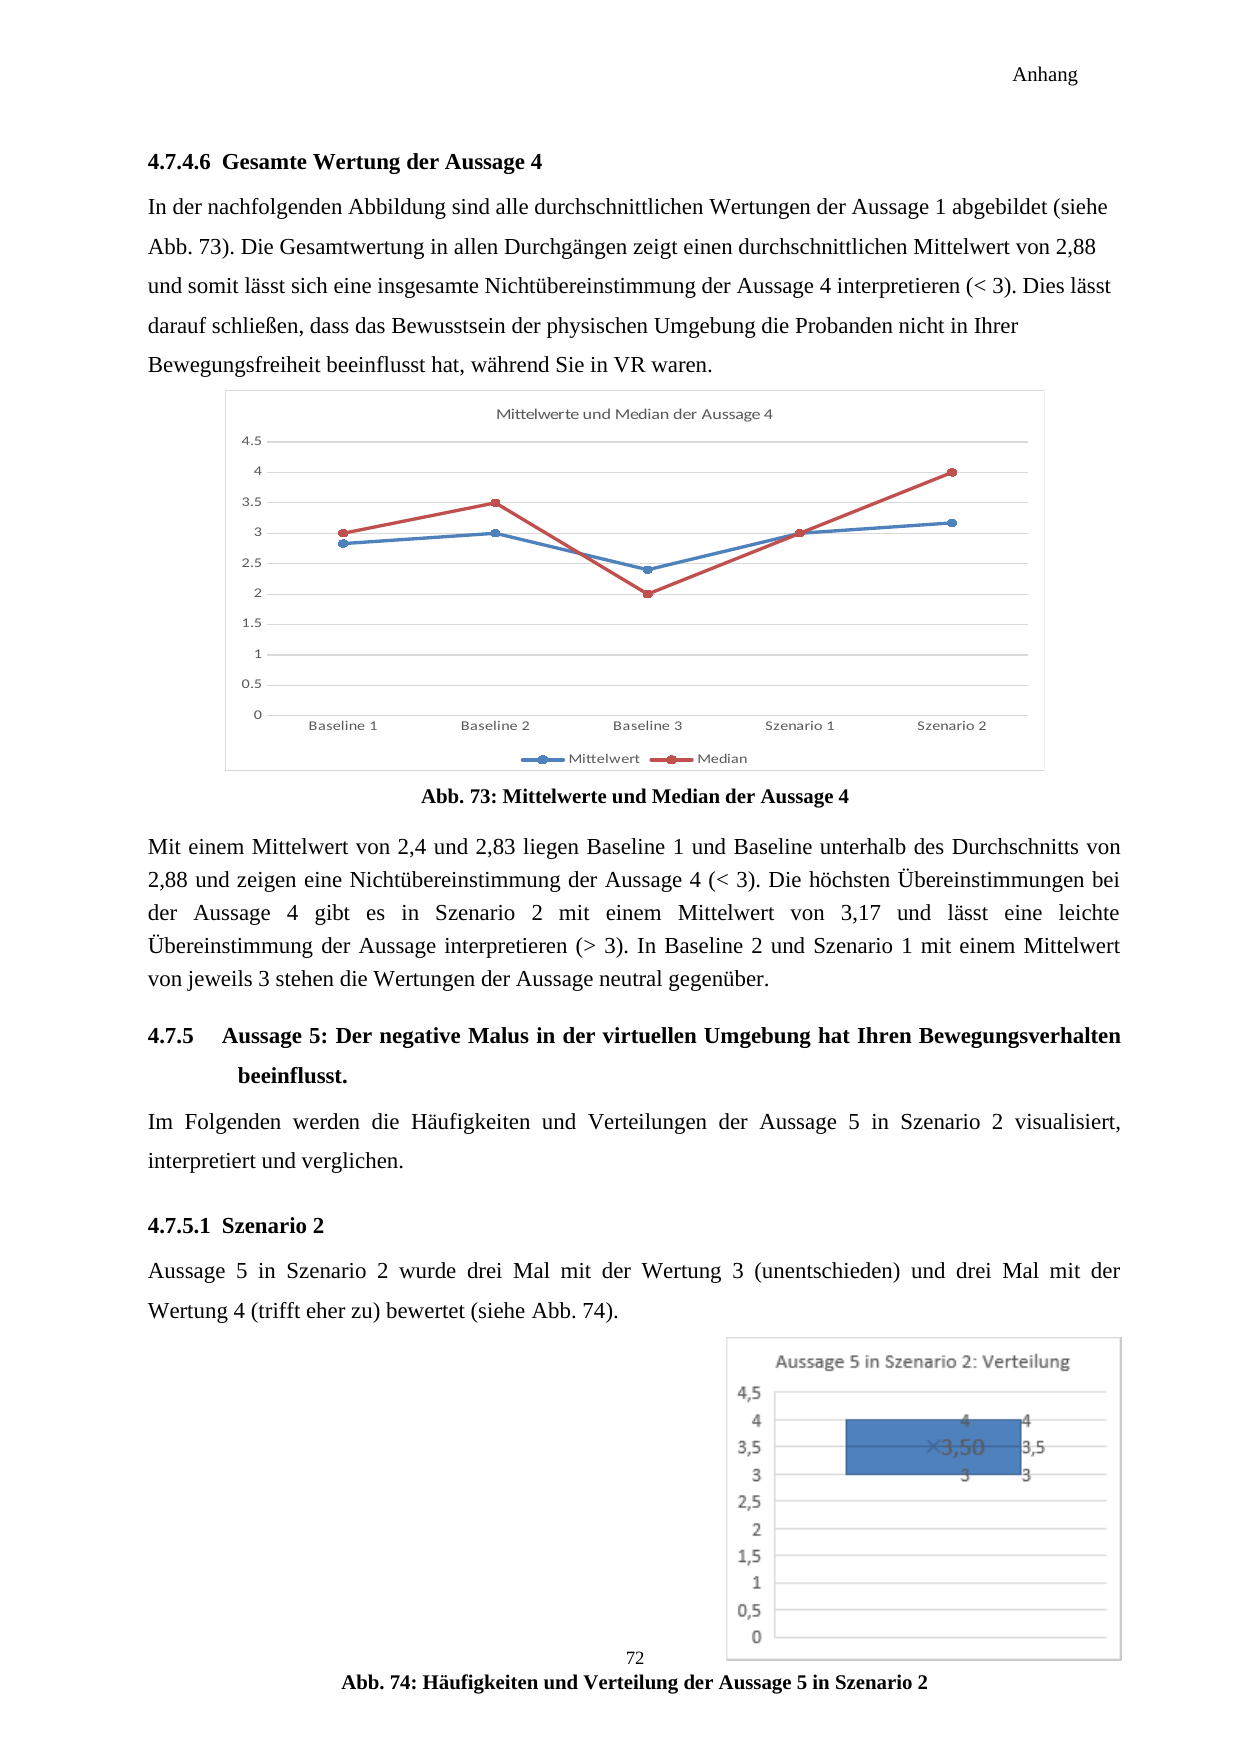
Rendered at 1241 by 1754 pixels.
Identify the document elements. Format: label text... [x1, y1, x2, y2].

text In der nachfolgenden Abbildung sind alle durchschnittlichen Wertungen der Aussage 1 abgebildet (siehe Abb. 73). Die Gesamtwertung in allen Durchgängen zeigt einen durchschnittlichen Mittelwert von 2,88 und somit lässt sich eine insgesamte Nichtübereinstimmung der Aussage 4 interpretieren (< 3). Dies lässt darauf schließen, dass das Bewusstsein der physischen Umgebung die Probanden nicht in Ihrer Bewegungsfreiheit beeinflusst hat, während Sie in VR waren. [148, 193, 1122, 378]
subtitle Aussage 5: Der negative Malus in der virtuellen Umgebung hat Ihren Bewegungsverhalten beeinflusst. [148, 1023, 1122, 1088]
text Mit einem Mittelwert von 2,4 und 2,83 liegen Baseline 1 und Baseline unterhalb des Durchschnitts von 2,88 und zeigen eine Nichtübereinstimmung der Aussage 4 (< 3). Die höchsten Übereinstimmungen bei der Aussage 4 gibt es in Szenario 2 mit einem Mittelwert von 3,17 und lässt eine leichte Übereinstimmung der Aussage interpretieren (> 3). In Baseline 2 und Szenario 1 mit einem Mittelwert von jeweils 3 stehen die Wertungen der Aussage neutral gegenüber. [148, 833, 1122, 991]
subtitle Gesamte Wertung der Aussage 4 [148, 148, 1122, 174]
subtitle Szenario 2 [148, 1212, 1122, 1238]
text Im Folgenden werden die Häufigkeiten und Verteilungen der Aussage 5 in Szenario 2 visualisiert, interpretiert und verglichen. [148, 1108, 1122, 1174]
picture [726, 1337, 1123, 1662]
